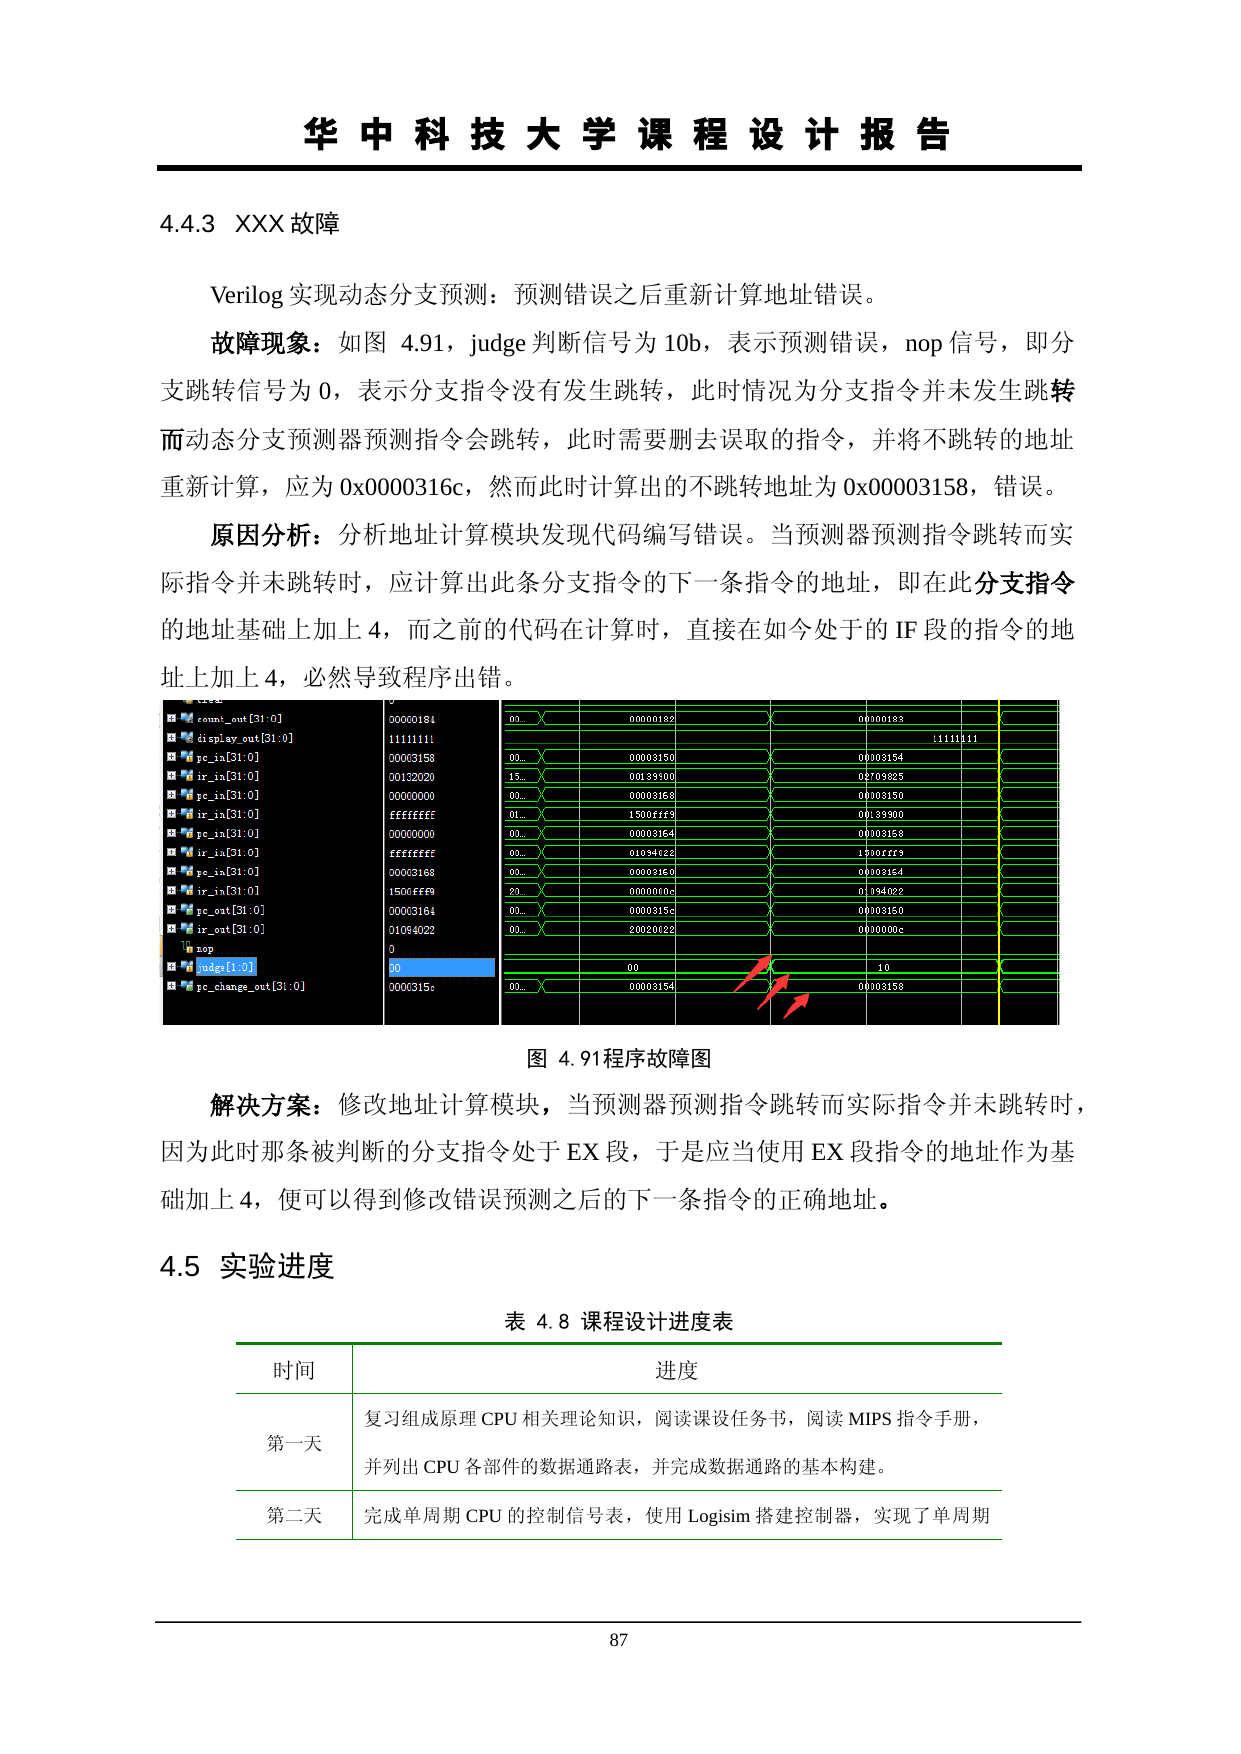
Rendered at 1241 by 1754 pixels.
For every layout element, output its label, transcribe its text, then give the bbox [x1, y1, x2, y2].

text Verilog实现动态分支预测：预测错误之后重新计算地址错误。 [159, 270, 1075, 318]
text 解决方案：修改地址计算模块，当预测器预测指令跳转而实际指令并未跳转时，因为此时那条被判断的分支指令处于EX段，于是应当使用EX段指令的地址作为基础加上4，便可以得到修改错误预测之后的下一条指令的正确地址。 [159, 1079, 1075, 1222]
table_header 时间 [236, 1345, 352, 1393]
text 原因分析：分析地址计算模块发现代码编写错误。当预测器预测指令跳转而实际指令并未跳转时，应计算出此条分支指令的下一条指令的地址，即在此分支指令的地址基础上加上4，而之前的代码在计算时，直接在如今处于的IF段的指令的地址上加上4，必然导致程序出错。 [159, 509, 1075, 700]
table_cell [353, 1491, 1002, 1539]
table_cell 复习组成原理CPU相关理论知识，阅读课设任务书，阅读MIPS指令手册，并列出CPU各部件的数据通路表，并完成数据通路的基本构建。 [353, 1394, 1002, 1490]
picture [159, 700, 1060, 1025]
subtitle XXX故障 [159, 198, 1078, 246]
table_cell 第二天 [236, 1491, 352, 1539]
table_header 进度 [353, 1345, 1002, 1393]
subtitle 实验进度 [159, 1247, 1053, 1283]
table_cell 第一天 [236, 1394, 352, 1490]
